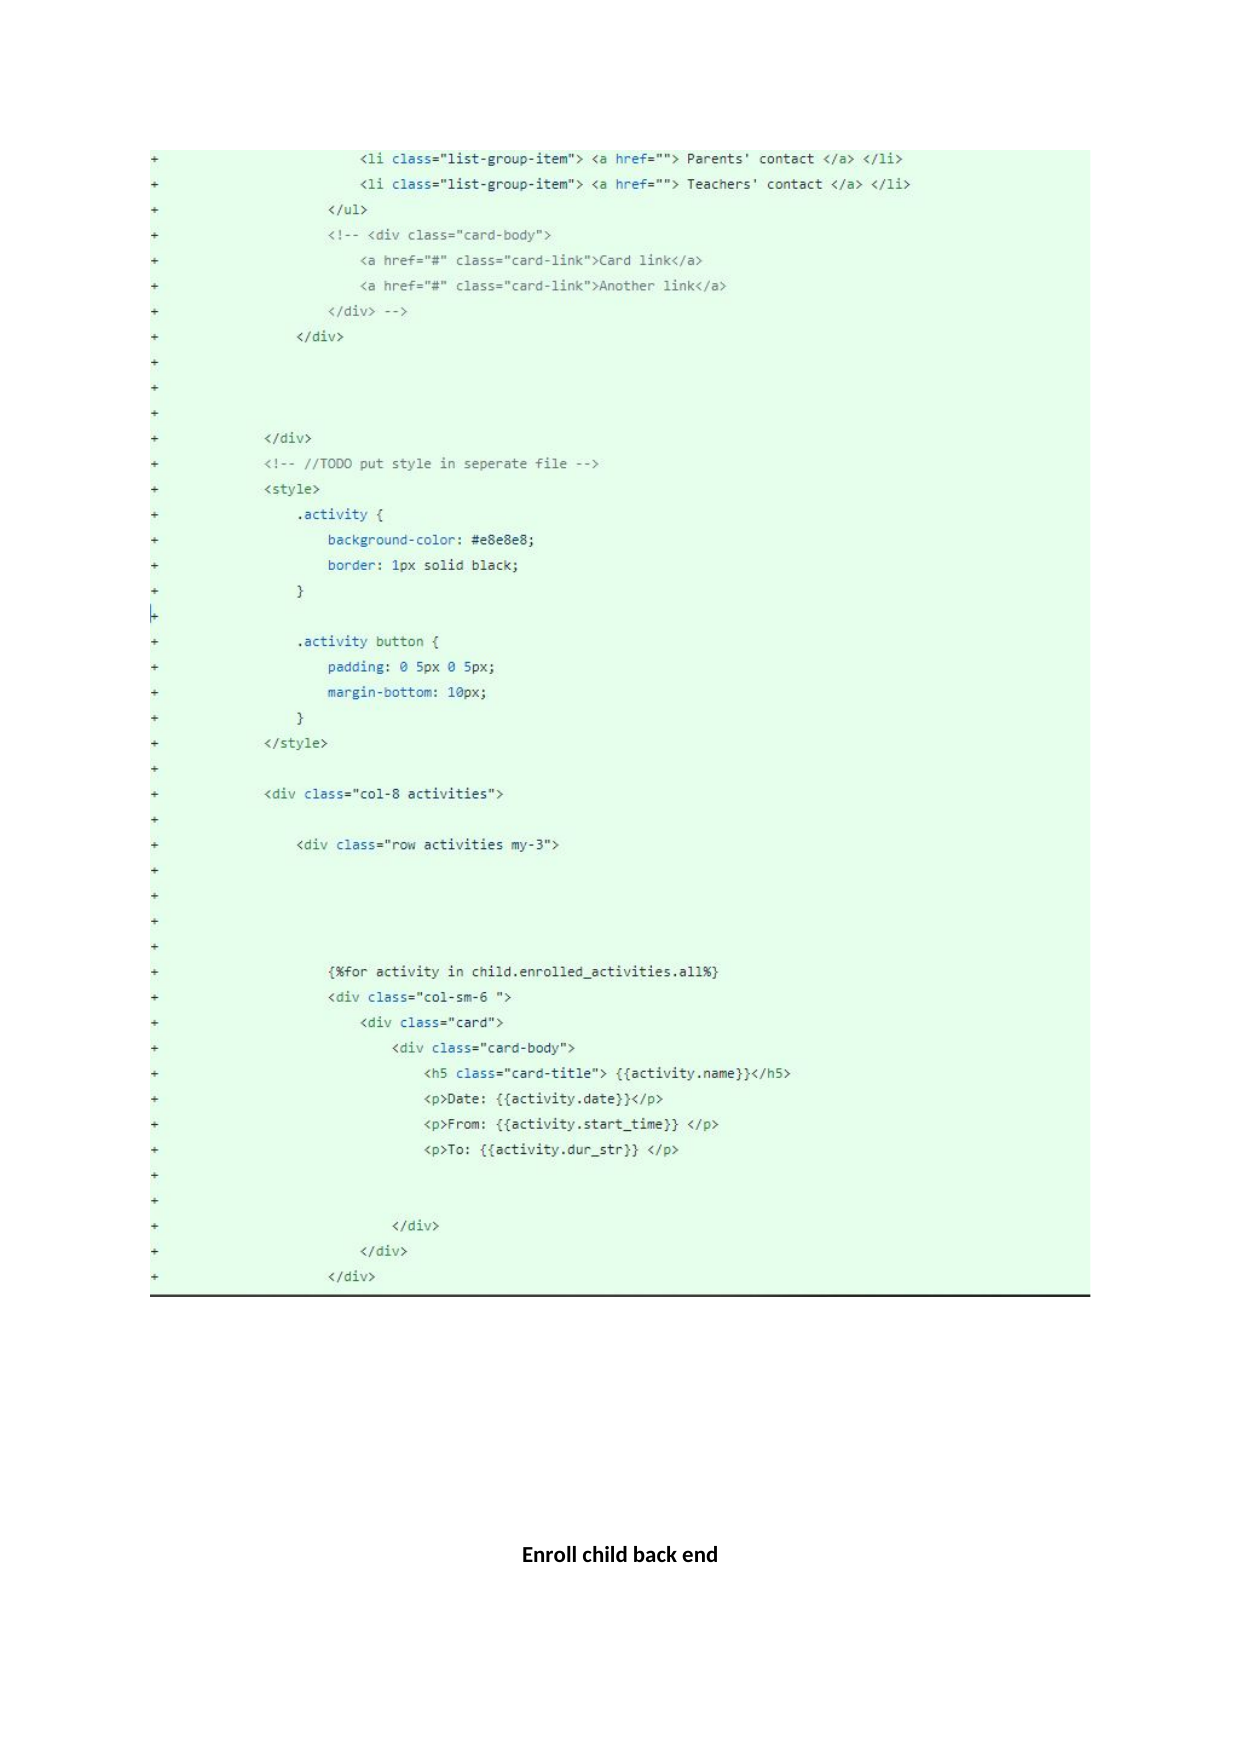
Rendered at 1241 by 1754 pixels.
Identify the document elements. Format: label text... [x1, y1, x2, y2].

list Enroll child back end [150, 1541, 1090, 1568]
picture [150, 150, 1091, 1297]
